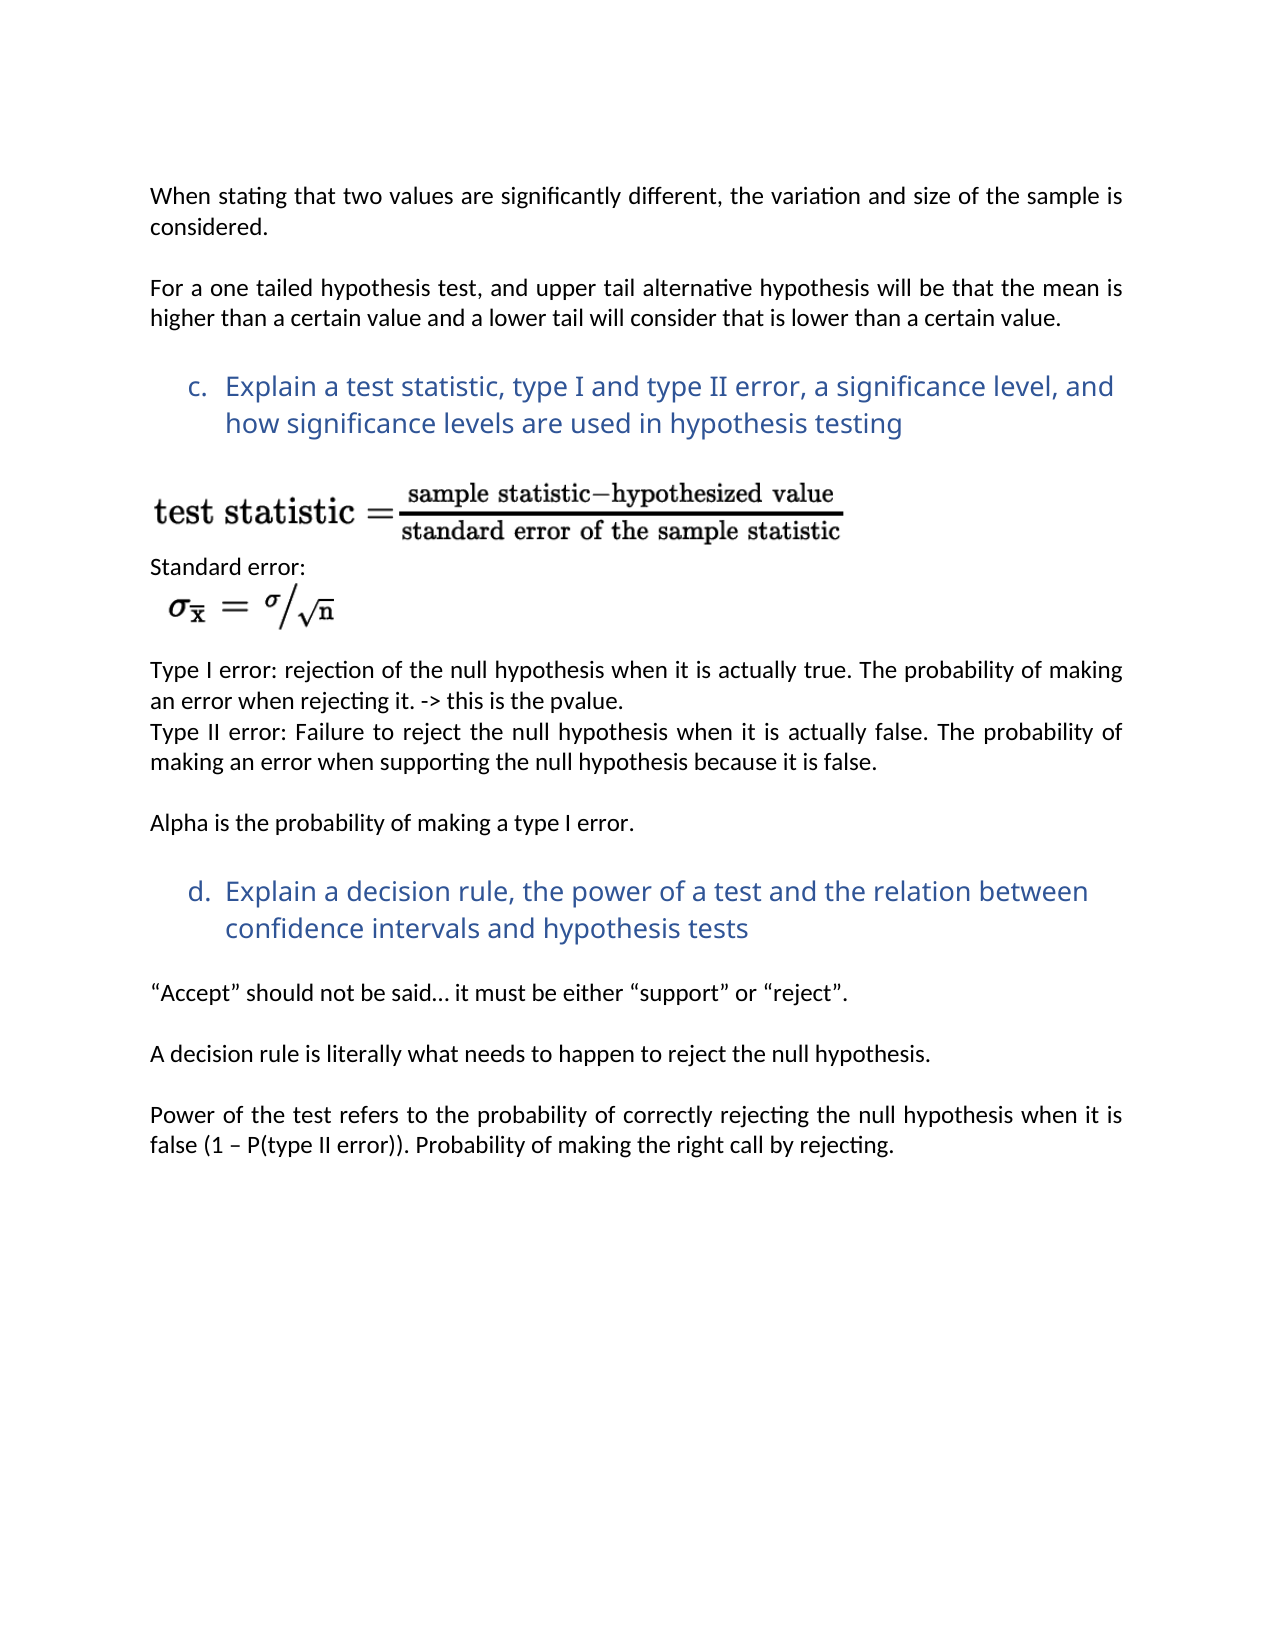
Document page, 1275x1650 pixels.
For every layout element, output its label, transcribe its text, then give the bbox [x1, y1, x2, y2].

text For a one tailed hypothesis test, and upper tail alternative hypothesis will be that the mean is higher than a certain value and a lower tail will consider that is lower than a certain value. [150, 272, 1125, 333]
text Type I error: rejection of the null hypothesis when it is actually true. The probability of making an error when rejecting it. -> this is the pvalue. [150, 655, 1125, 716]
subtitle Explain a decision rule, the power of a test and the relation between confidence intervals and hypothesis tests [187, 872, 1125, 946]
text A decision rule is literally what needs to happen to reject the null hypothesis. [150, 1038, 1125, 1068]
text Power of the test refers to the probability of correctly rejecting the null hypothesis when it is false (1 – P(type II error)). Probability of making the right call by rejecting. [150, 1099, 1125, 1160]
text Standard error: [150, 551, 1125, 582]
text Type II error: Failure to reject the null hypothesis when it is actually false. The probability of making an error when supporting the null hypothesis because it is false. [150, 716, 1125, 777]
subtitle Explain a test statistic, type I and type II error, a significance level, and how significance levels are used in hypothesis testing [187, 368, 1125, 442]
text When stating that two values are significantly different, the variation and size of the sample is considered. [150, 181, 1125, 242]
picture [150, 472, 859, 552]
text Alpha is the probability of making a type I error. [150, 807, 1125, 838]
text “Accept” should not be said… it must be either “support” or “reject”. [150, 977, 1125, 1007]
picture [150, 581, 357, 655]
